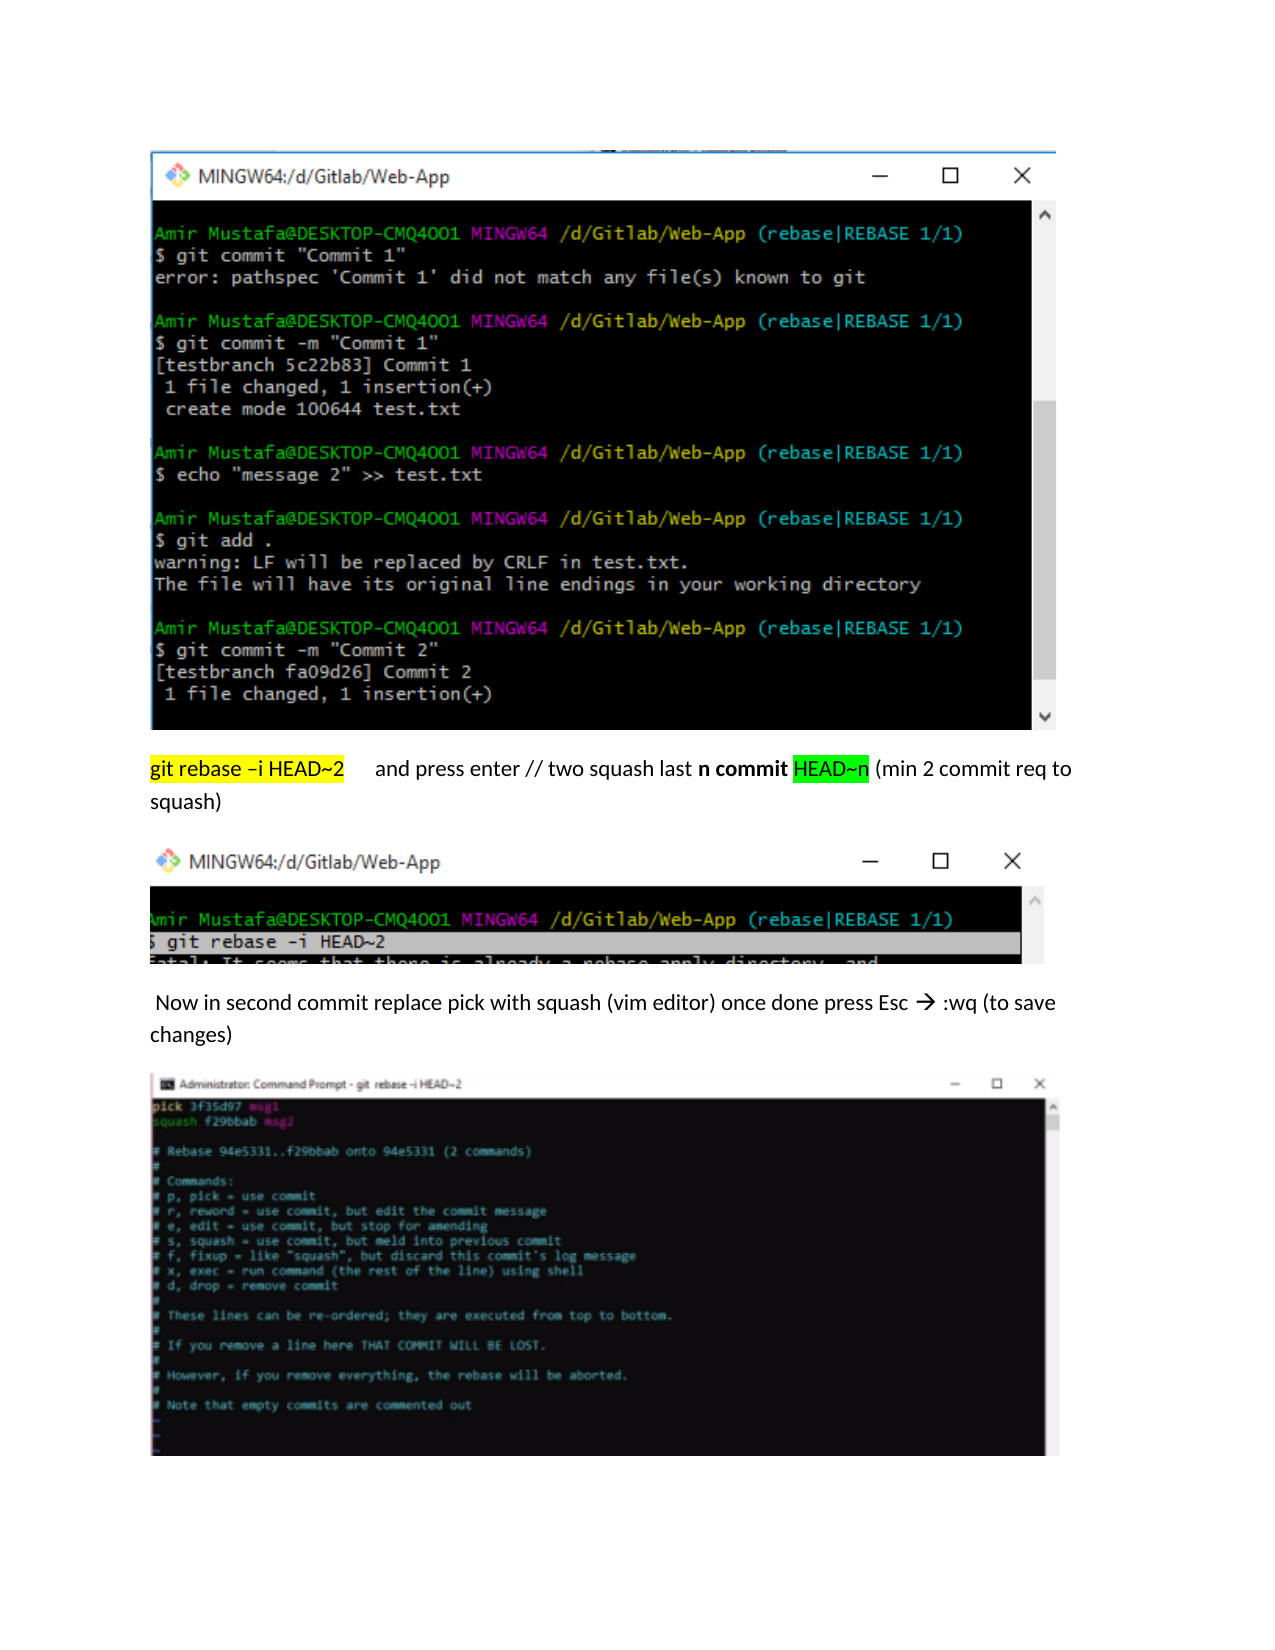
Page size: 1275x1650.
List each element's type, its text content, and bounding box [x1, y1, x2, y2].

picture [150, 150, 1057, 730]
text Now in second commit replace pick with squash (vim editor) once done press Esc :wq (to save changes) [150, 988, 1125, 1049]
picture [150, 1073, 1060, 1456]
text git rebase –i HEAD~2 and press enter // two squash last n commit HEAD~n (min 2 commit req to squash) [150, 754, 1125, 815]
picture [150, 839, 1044, 964]
